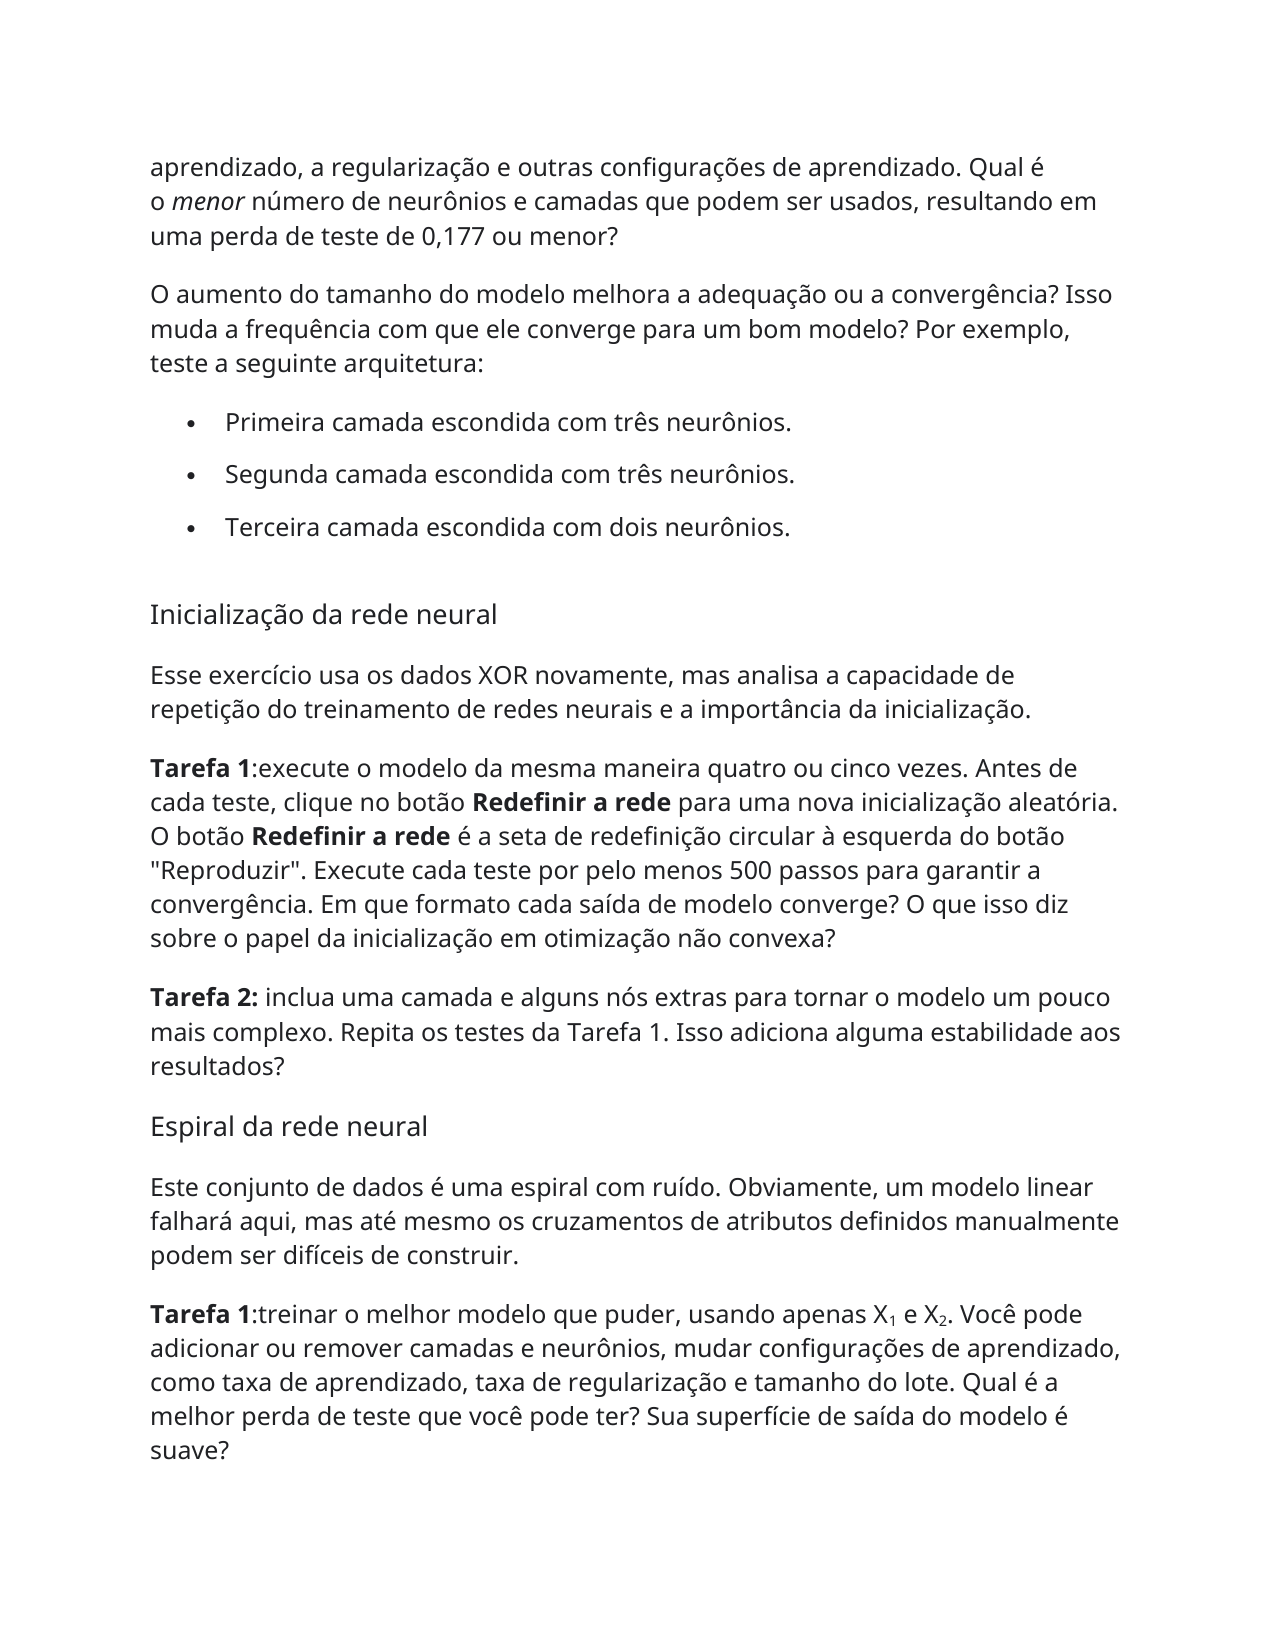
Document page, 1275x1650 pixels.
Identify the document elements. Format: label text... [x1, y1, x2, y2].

text Esse exercício usa os dados XOR novamente, mas analisa a capacidade de repetição do treinamento de redes neurais e a importância da inicialização. [150, 658, 1125, 726]
subtitle Inicialização da rede neural [150, 596, 1125, 633]
text Tarefa 1:treinar o melhor modelo que puder, usando apenas X1 e X2. Você pode adicionar ou remover camadas e neurônios, mudar configurações de aprendizado, como taxa de aprendizado, taxa de regularização e tamanho do lote. Qual é a melhor perda de teste que você pode ter? Sua superfície de saída do modelo é suave? [150, 1296, 1125, 1467]
list Terceira camada escondida com dois neurônios. [187, 510, 1125, 544]
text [150, 150, 1125, 252]
text Tarefa 2: inclua uma camada e alguns nós extras para tornar o modelo um pouco mais complexo. Repita os testes da Tarefa 1. Isso adiciona alguma estabilidade aos resultados? [150, 980, 1125, 1082]
subtitle Espiral da rede neural [150, 1107, 1125, 1144]
text O aumento do tamanho do modelo melhora a adequação ou a convergência? Isso muda a frequência com que ele converge para um bom modelo? Por exemplo, teste a seguinte arquitetura: [150, 277, 1125, 379]
list Segunda camada escondida com três neurônios. [187, 457, 1125, 491]
list Primeira camada escondida com três neurônios. [187, 404, 1125, 438]
text Tarefa 1:execute o modelo da mesma maneira quatro ou cinco vezes. Antes de cada teste, clique no botão Redefinir a rede para uma nova inicialização aleatória. O botão Redefinir a rede é a seta de redefinição circular à esquerda do botão "Reproduzir". Execute cada teste por pelo menos 500 passos para garantir a convergência. Em que formato cada saída de modelo converge? O que isso diz sobre o papel da inicialização em otimização não convexa? [150, 751, 1125, 955]
text Este conjunto de dados é uma espiral com ruído. Obviamente, um modelo linear falhará aqui, mas até mesmo os cruzamentos de atributos definidos manualmente podem ser difíceis de construir. [150, 1169, 1125, 1271]
